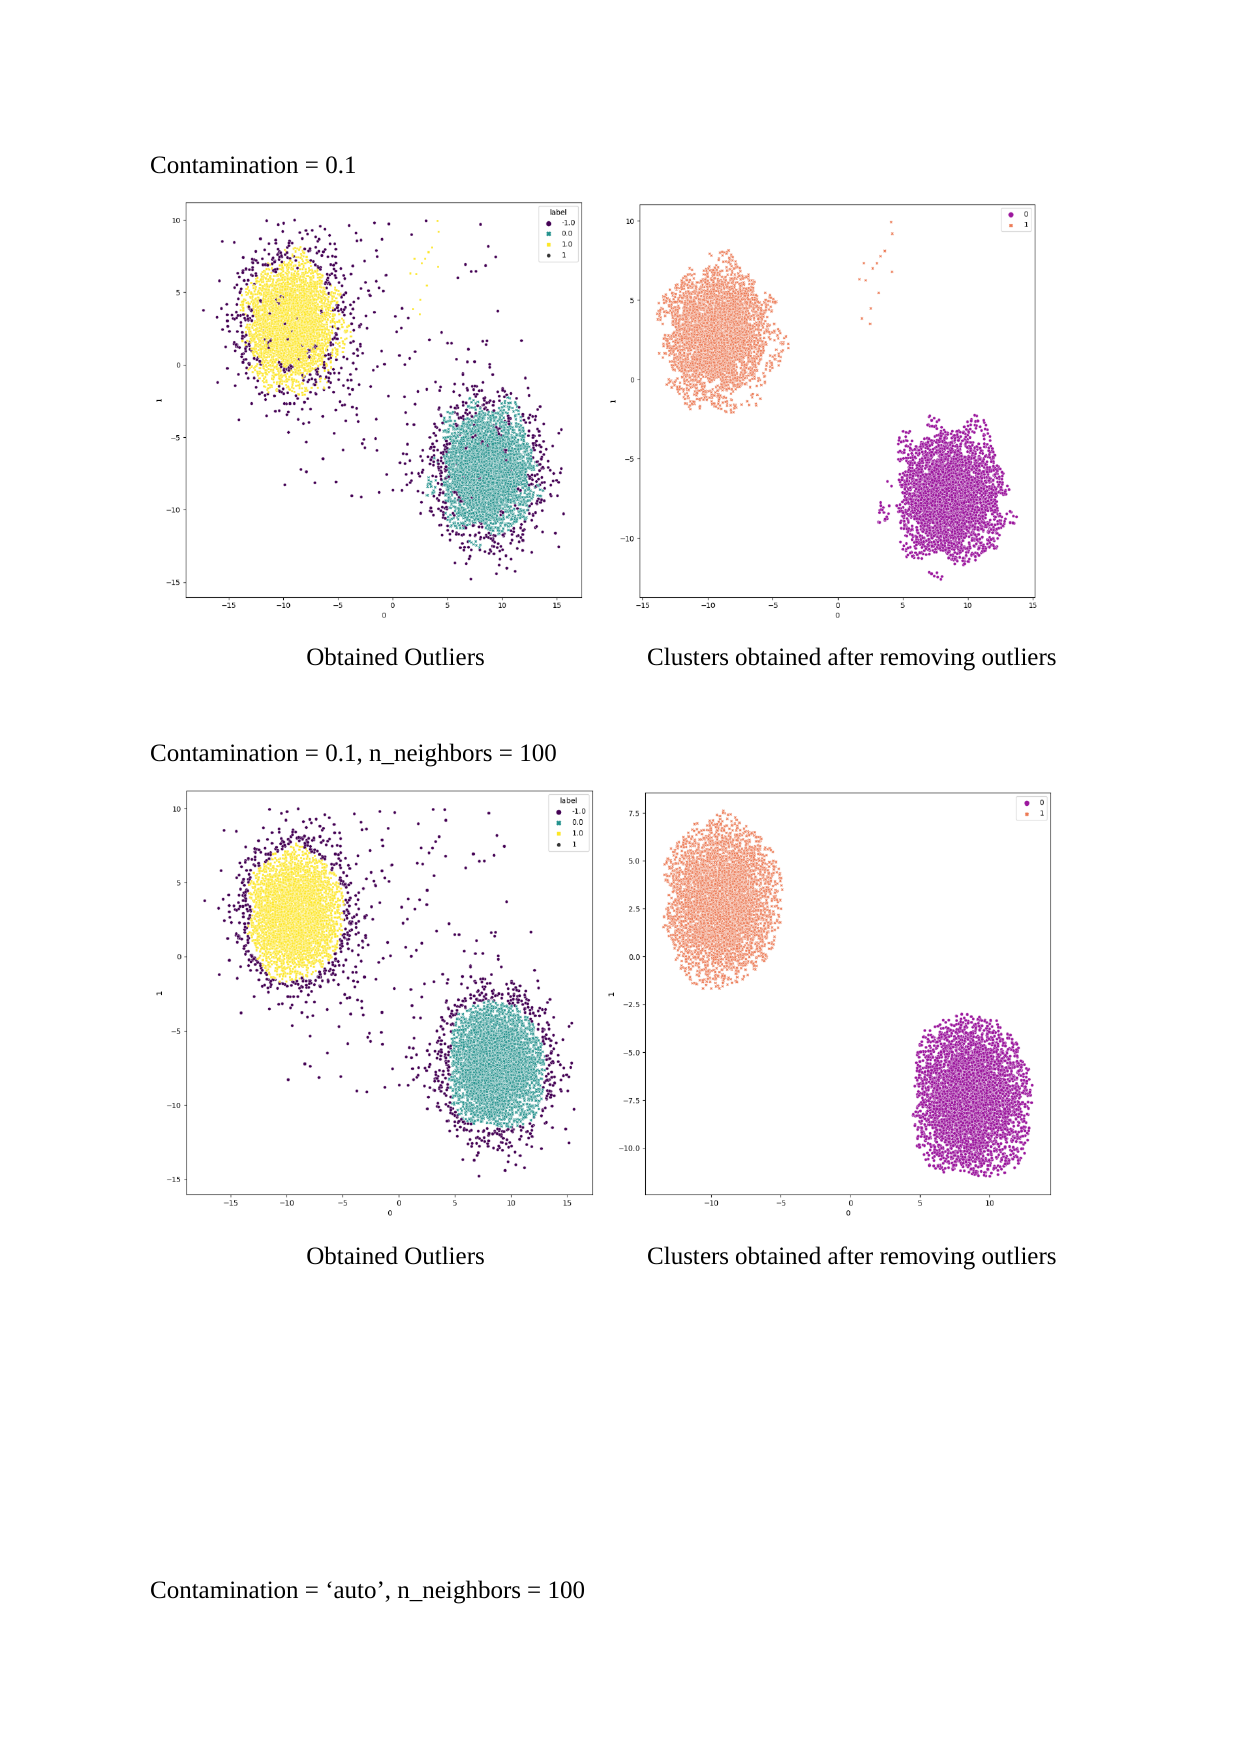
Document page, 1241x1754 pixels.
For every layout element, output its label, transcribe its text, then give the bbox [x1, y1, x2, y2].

text Contamination = 0.1 [150, 150, 1167, 179]
text Contamination = 0.1, n_neighbors = 100 [150, 738, 1167, 766]
text Obtained Outliers Clusters obtained after removing outliers [150, 1241, 1167, 1269]
text Obtained Outliers Clusters obtained after removing outliers [150, 642, 1167, 671]
picture [604, 199, 1042, 624]
picture [602, 787, 1055, 1222]
picture [150, 785, 597, 1222]
text Contamination = ‘auto’, n_neighbors = 100 [150, 1575, 1167, 1603]
picture [150, 197, 586, 624]
